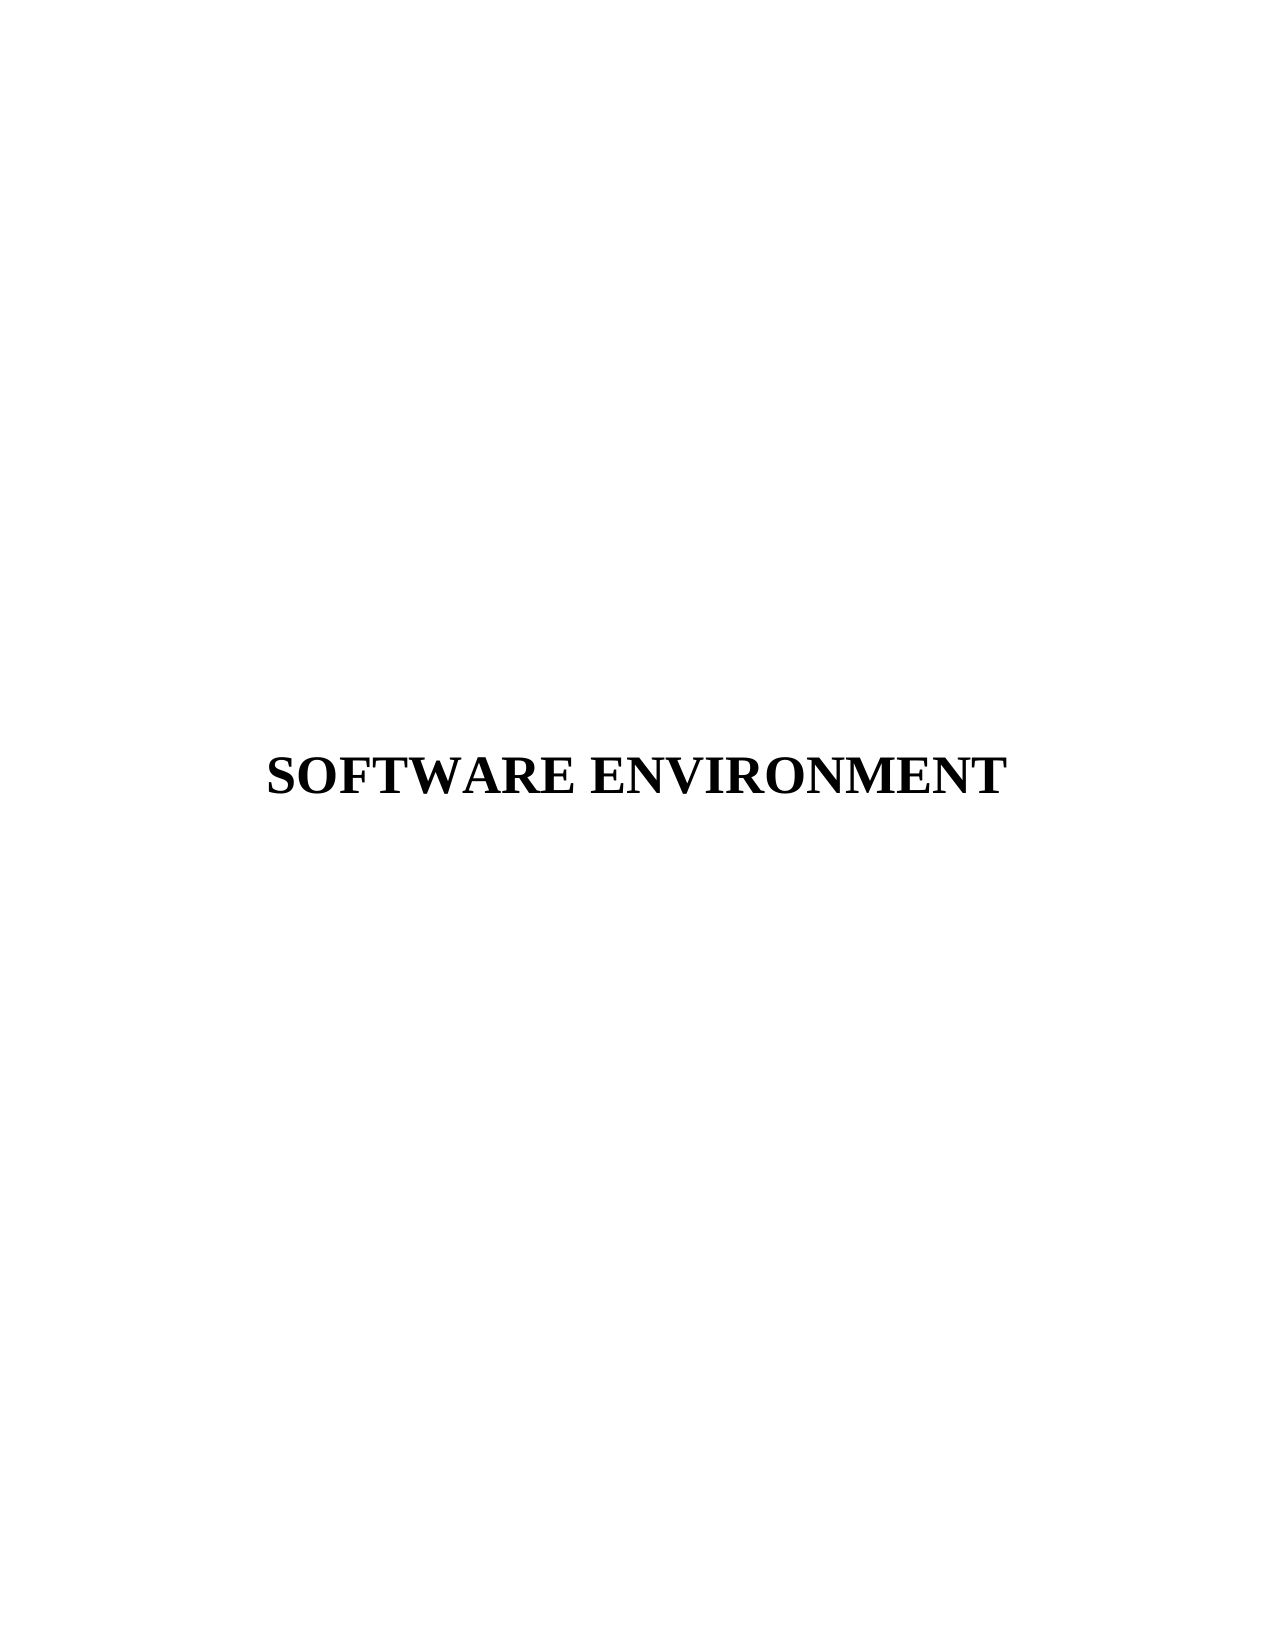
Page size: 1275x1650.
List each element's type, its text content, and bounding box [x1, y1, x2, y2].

text SOFTWARE ENVIRONMENT [150, 743, 1125, 806]
